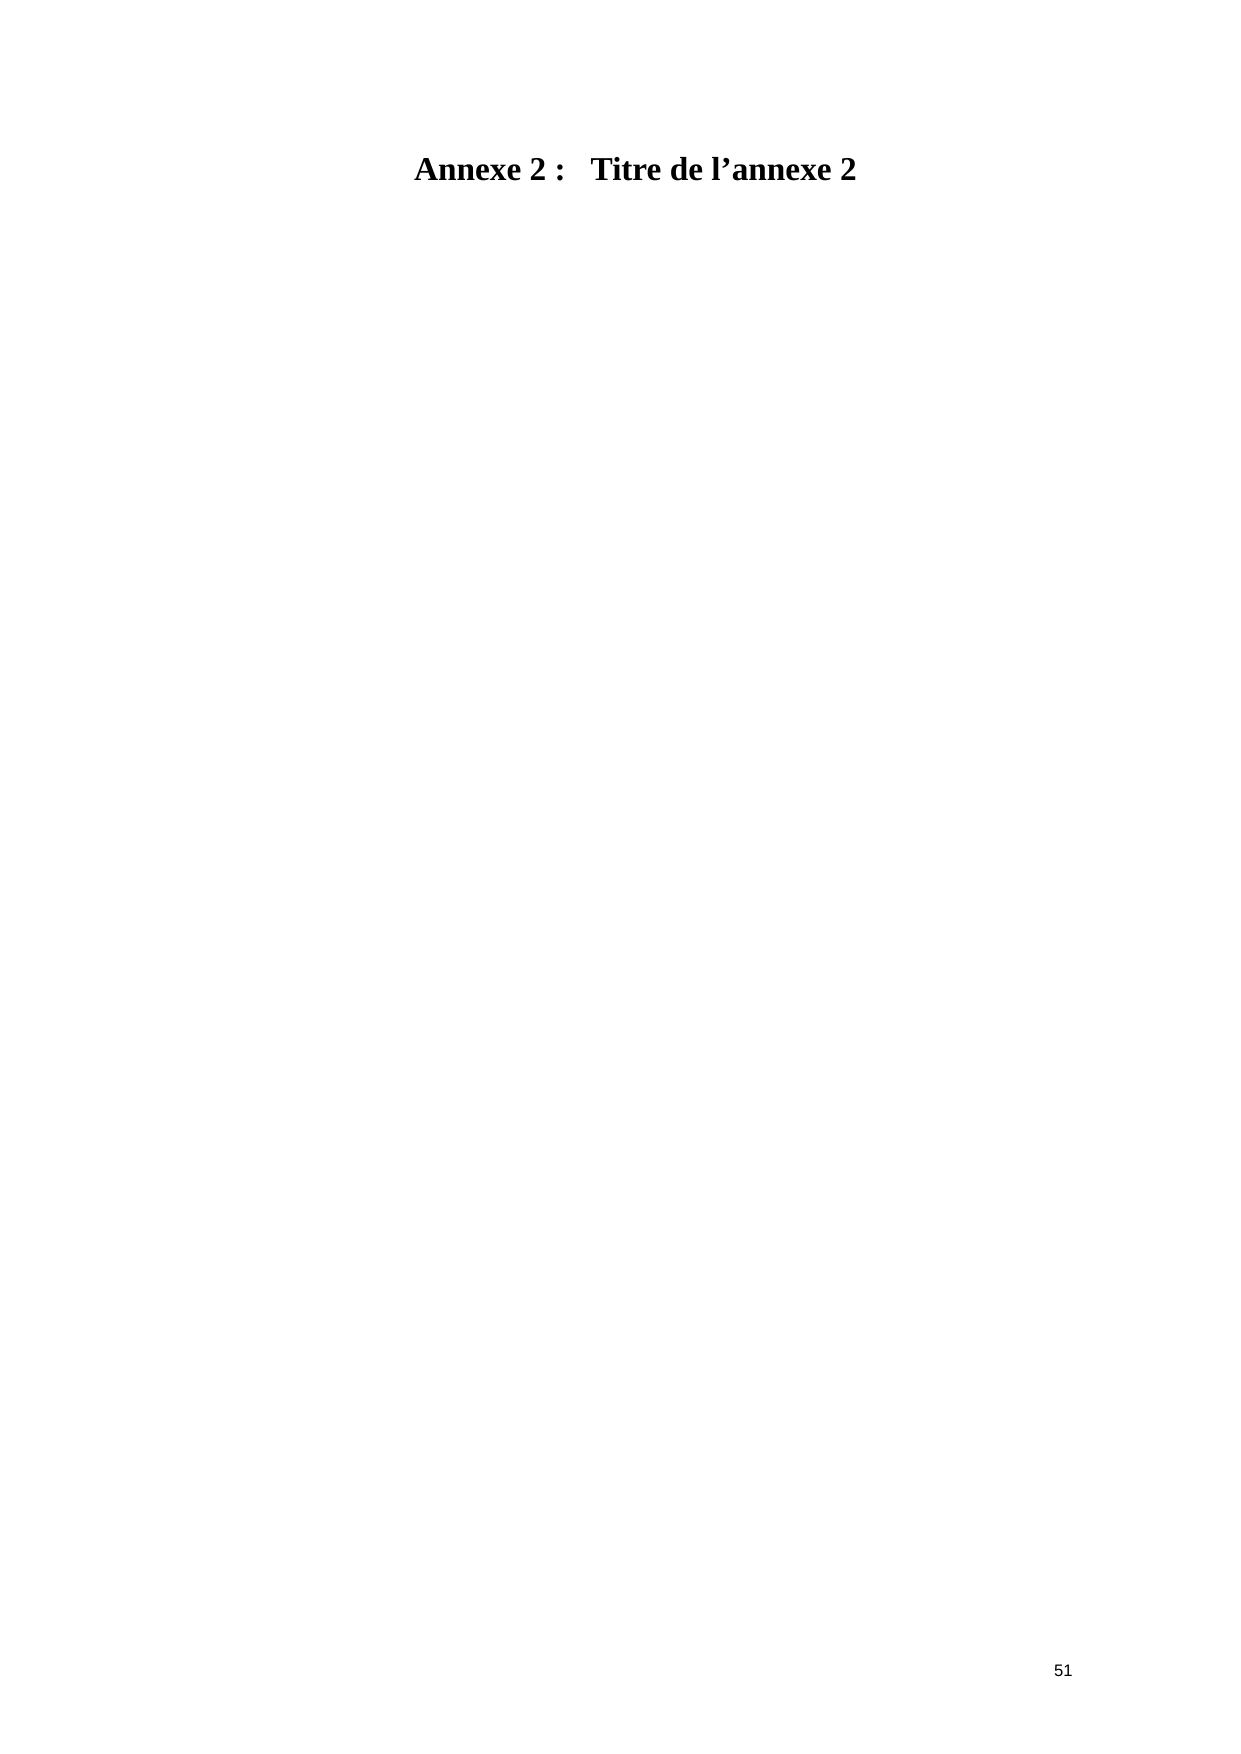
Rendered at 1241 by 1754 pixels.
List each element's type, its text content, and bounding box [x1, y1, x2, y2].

text Titre de l’annexe 2 [177, 149, 1122, 188]
